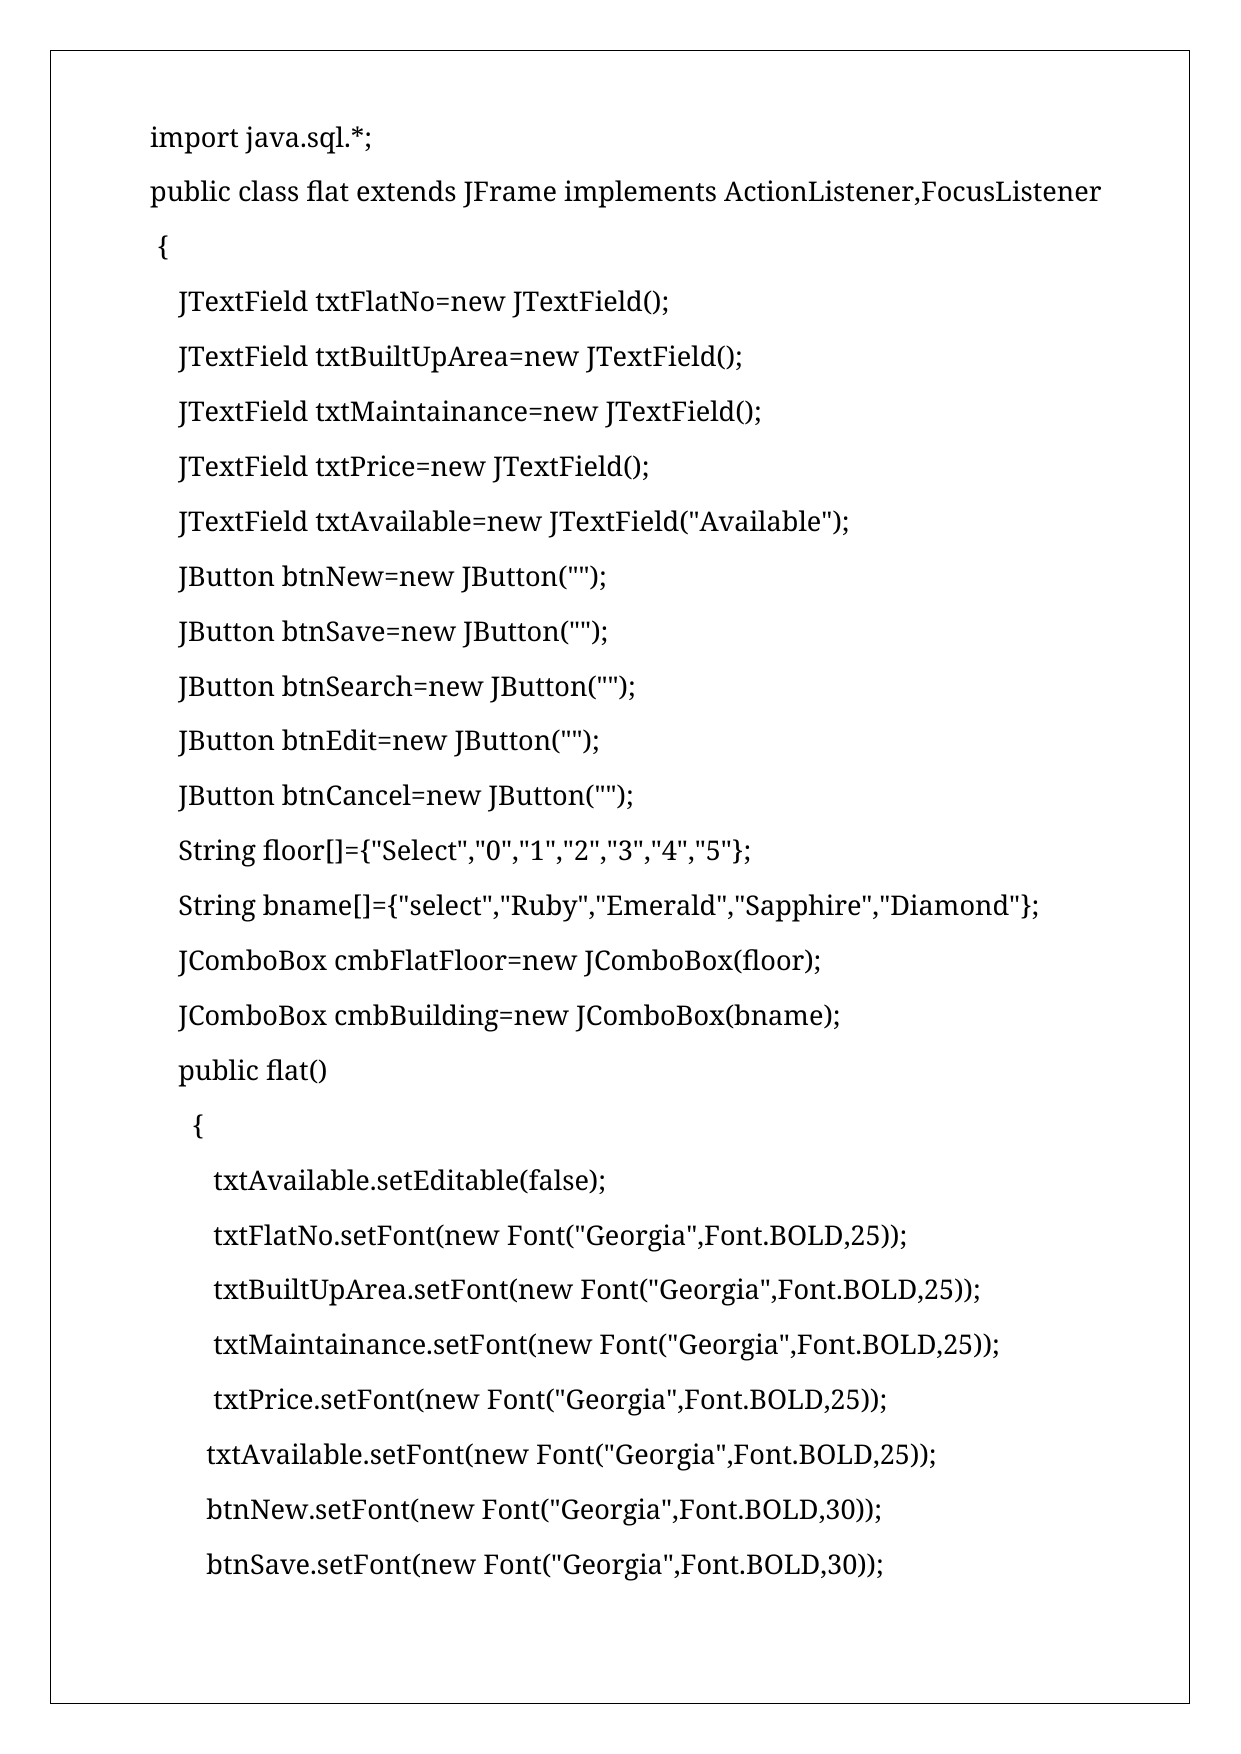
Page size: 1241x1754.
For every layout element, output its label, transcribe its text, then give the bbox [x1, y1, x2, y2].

text String floor[]={"Select","0","1","2","3","4","5"}; [150, 832, 1152, 868]
text public class flat extends JFrame implements ActionListener,FocusListener [150, 173, 1152, 210]
text public flat() [150, 1051, 1152, 1088]
text JButton btnEdit=new JButton(""); [150, 722, 1152, 759]
text JButton btnSearch=new JButton(""); [150, 667, 1152, 704]
text txtPrice.setFont(new Font("Georgia",Font.BOLD,25)); [150, 1381, 1152, 1417]
text JButton btnNew=new JButton(""); [150, 557, 1152, 594]
text JTextField txtFlatNo=new JTextField(); [150, 283, 1152, 319]
text JTextField txtPrice=new JTextField(); [150, 447, 1152, 484]
text import java.sql.*; [150, 118, 1152, 155]
text btnSave.setFont(new Font("Georgia",Font.BOLD,30)); [150, 1545, 1152, 1582]
text String bname[]={"select","Ruby","Emerald","Sapphire","Diamond"}; [150, 887, 1152, 923]
text txtMaintainance.setFont(new Font("Georgia",Font.BOLD,25)); [150, 1326, 1152, 1363]
text btnNew.setFont(new Font("Georgia",Font.BOLD,30)); [150, 1490, 1152, 1527]
text JComboBox cmbBuilding=new JComboBox(bname); [150, 996, 1152, 1033]
text JTextField txtBuiltUpArea=new JTextField(); [150, 338, 1152, 374]
text { [150, 228, 1152, 265]
text txtBuiltUpArea.setFont(new Font("Georgia",Font.BOLD,25)); [150, 1271, 1152, 1308]
text txtAvailable.setEditable(false); [150, 1161, 1152, 1198]
text txtAvailable.setFont(new Font("Georgia",Font.BOLD,25)); [150, 1436, 1152, 1472]
text txtFlatNo.setFont(new Font("Georgia",Font.BOLD,25)); [150, 1216, 1152, 1253]
text JComboBox cmbFlatFloor=new JComboBox(floor); [150, 941, 1152, 978]
text JTextField txtMaintainance=new JTextField(); [150, 392, 1152, 429]
text JButton btnSave=new JButton(""); [150, 612, 1152, 649]
text JButton btnCancel=new JButton(""); [150, 777, 1152, 814]
text JTextField txtAvailable=new JTextField("Available"); [150, 502, 1152, 539]
text { [150, 1106, 1152, 1143]
